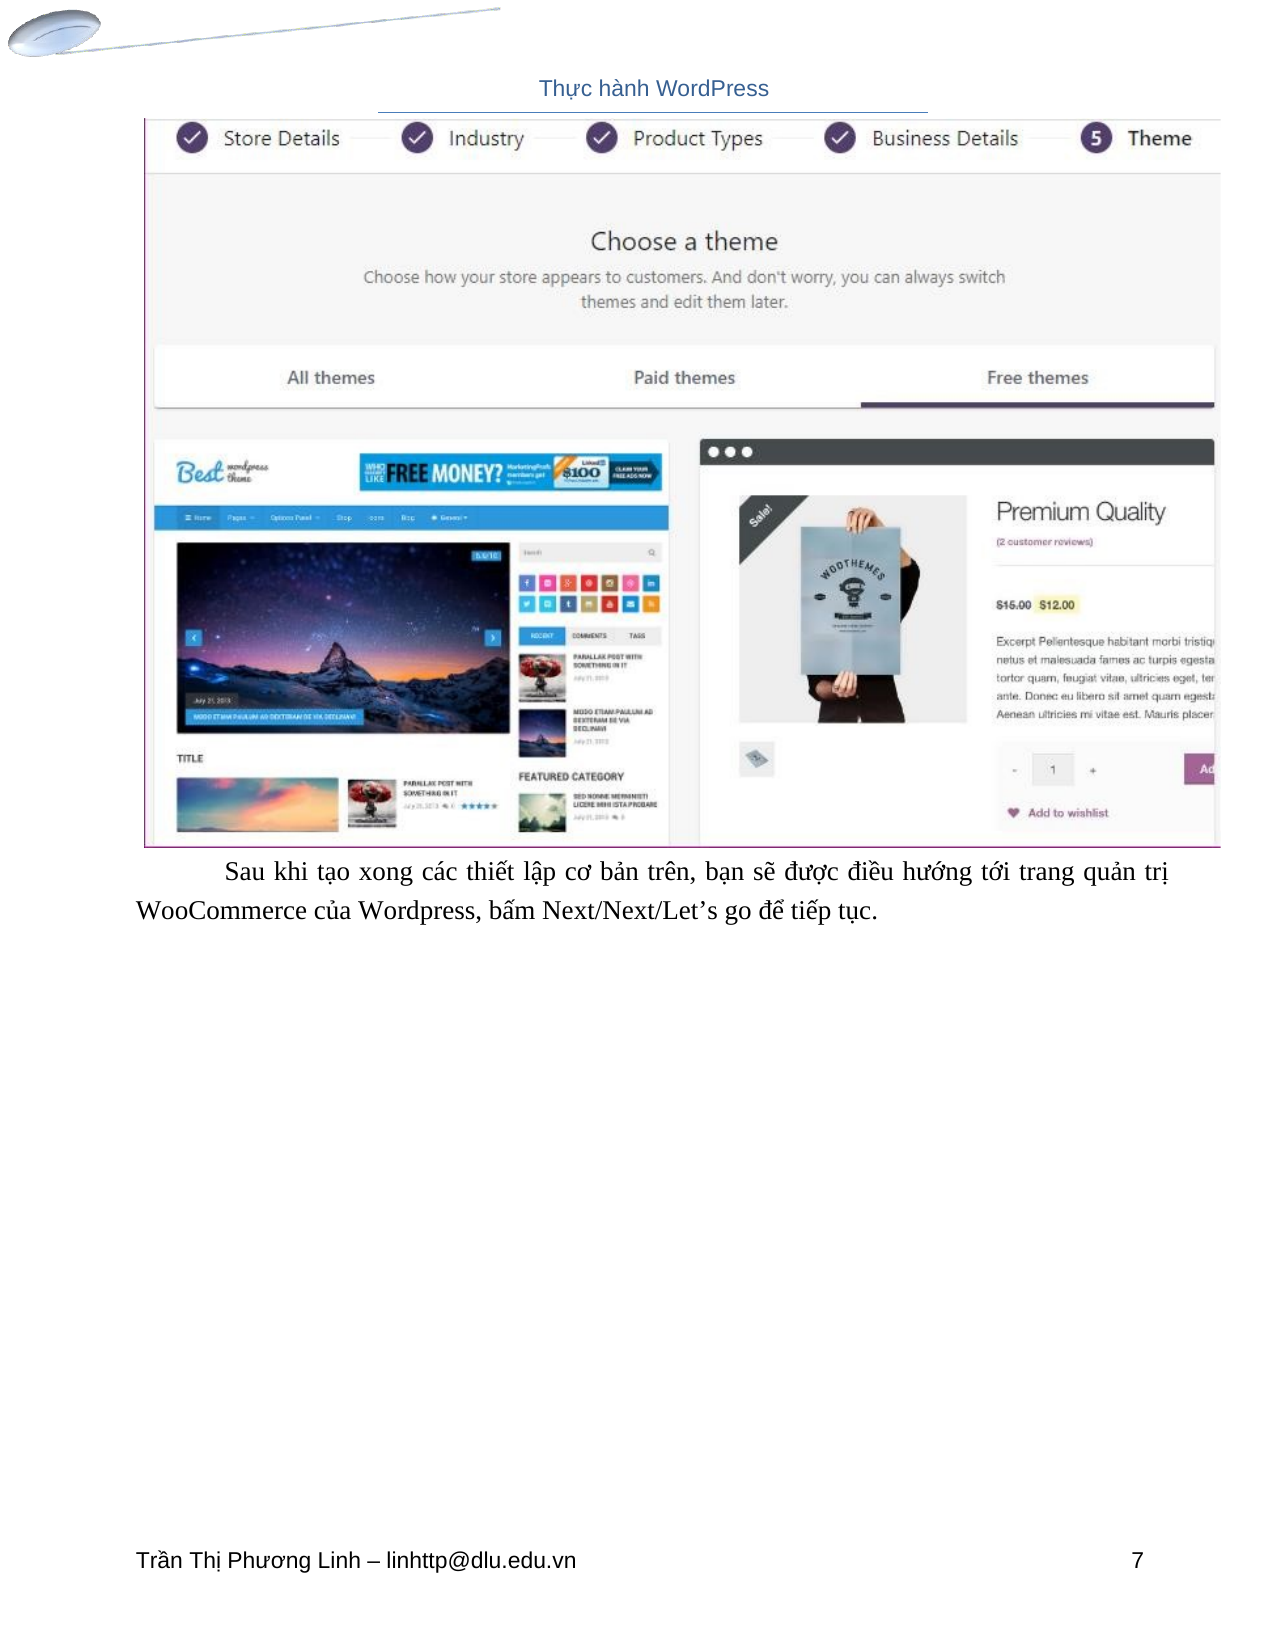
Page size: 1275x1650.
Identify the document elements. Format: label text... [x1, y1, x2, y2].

picture [3, 0, 501, 69]
text Sau khi tạo xong các thiết lập cơ bản trên, bạn sẽ được điều hướng tới trang quản trị WooCommerce của Wordpress, bấm Next/Next/Let’s go để tiếp tục. [136, 855, 1170, 926]
picture [144, 118, 1221, 848]
